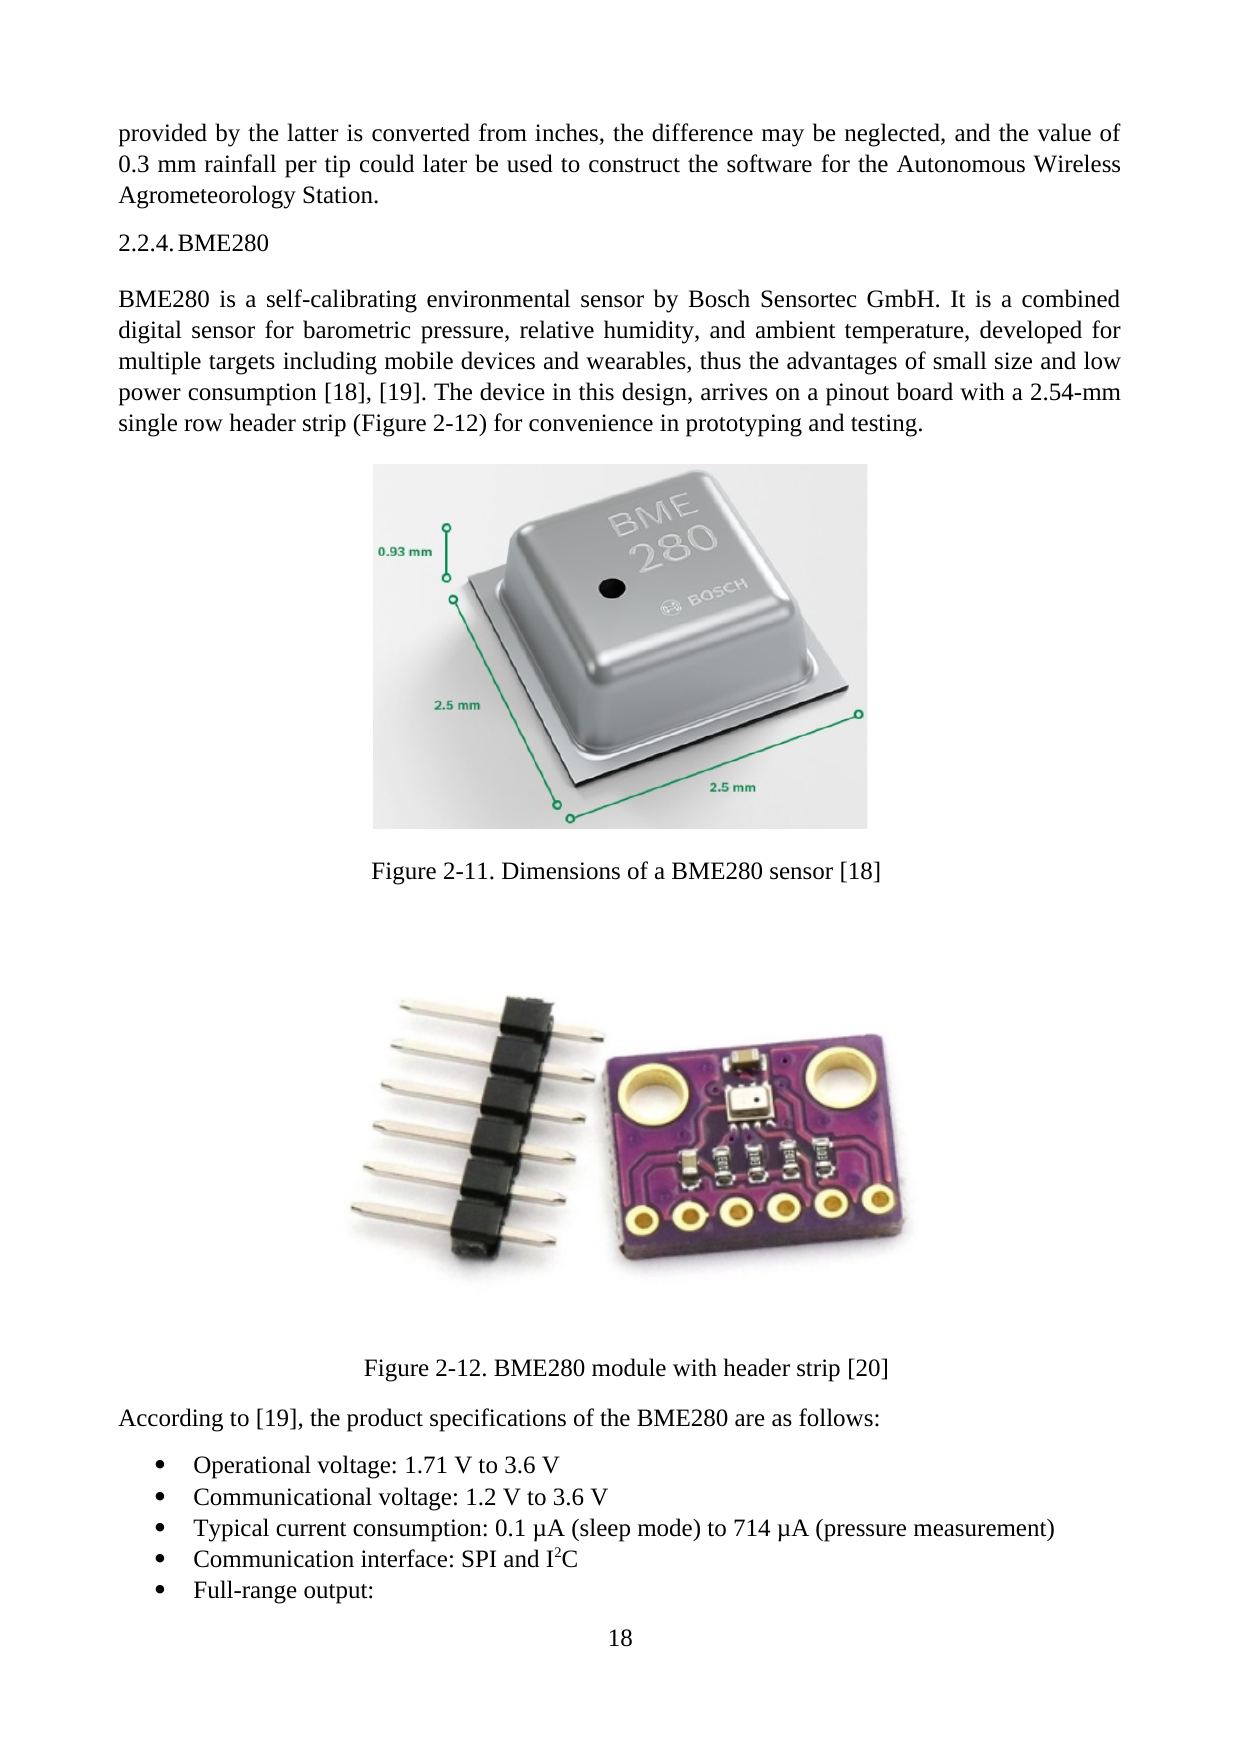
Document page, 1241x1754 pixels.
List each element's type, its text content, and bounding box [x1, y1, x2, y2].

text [118, 118, 1122, 209]
list Communicational voltage: 1.2 V to 3.6 V [156, 1482, 1122, 1510]
text According to [19], the product specifications of the BME280 are as follows: [118, 1403, 1122, 1432]
list Operational voltage: 1.71 V to 3.6 V [156, 1451, 1122, 1479]
picture [302, 938, 939, 1326]
text Figure 2-11. Dimensions of a BME280 sensor [18] [118, 856, 1134, 913]
text BME280 is a self-calibrating environmental sensor by Bosch Sensortec GmbH. It is a combined digital sensor for barometric pressure, relative humidity, and ambient temperature, developed for multiple targets including mobile devices and wearables, thus the advantages of small size and low power consumption [18], [19]. The device in this design, arrives on a pinout board with a 2.54-mm single row header strip (Figure 2-12) for convenience in prototyping and testing. [118, 284, 1122, 437]
picture [373, 464, 868, 829]
list Full-range output: [156, 1575, 1122, 1603]
text Figure 2-12. BME280 module with header strip [20] [118, 1353, 1134, 1382]
list Communication interface: SPI and I2C [156, 1544, 1122, 1572]
list Typical current consumption: 0.1 µA (sleep mode) to 714 µA (pressure measurement) [156, 1513, 1122, 1541]
subtitle BME280 [118, 228, 1122, 257]
